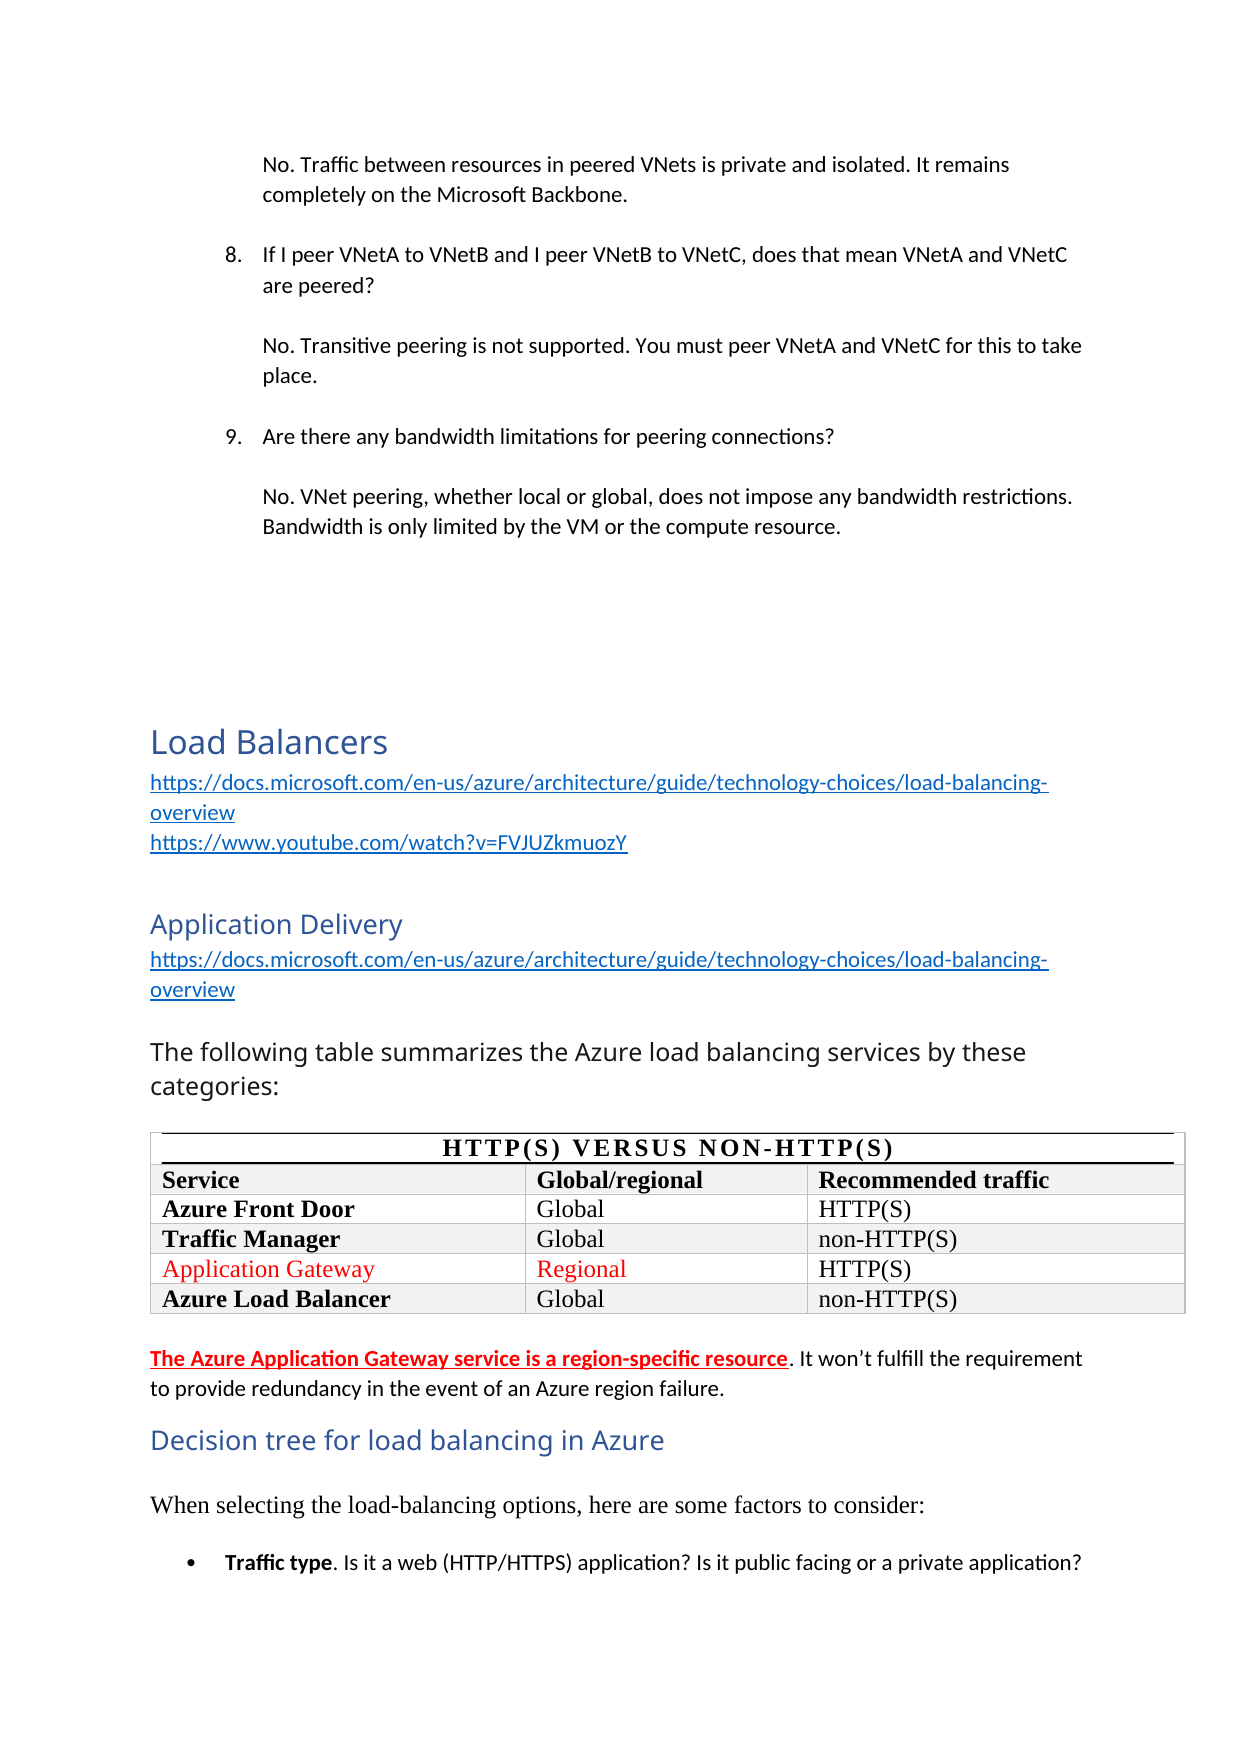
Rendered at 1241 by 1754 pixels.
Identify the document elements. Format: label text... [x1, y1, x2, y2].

table_cell Global [526, 1195, 807, 1223]
table_cell Recommended traffic [808, 1165, 1184, 1193]
table_cell Azure Front Door [151, 1195, 525, 1223]
text https://docs.microsoft.com/en-us/azure/architecture/guide/technology-choices/load-balancing-overview [150, 945, 1090, 1003]
subtitle Decision tree for load balancing in Azure [150, 1421, 1090, 1458]
table_cell HTTP(S) [808, 1254, 1184, 1283]
text When selecting the load-balancing options, here are some factors to consider: [150, 1490, 1090, 1519]
subtitle Load Balancers [150, 719, 1090, 764]
list Traffic type. Is it a web (HTTP/HTTPS) application? Is it public facing or a private application? [187, 1548, 1090, 1576]
table_cell non-HTTP(S) [808, 1224, 1184, 1253]
table_cell Service [151, 1165, 525, 1193]
list https://docs.microsoft.com/en-us/azure/architecture/guide/technology-choices/load-balancing-overview [150, 768, 1090, 826]
list No. Transitive peering is not supported. You must peer VNetA and VNetC for this to take place. [262, 331, 1090, 389]
list No. VNet peering, whether local or global, does not impose any bandwidth restrictions. Bandwidth is only limited by the VM or the compute resource. [262, 482, 1090, 541]
table_cell Traffic Manager [151, 1224, 525, 1253]
table_cell Application Gateway [151, 1254, 525, 1283]
table_cell HTTP(S) [808, 1195, 1184, 1223]
table_cell Global [526, 1224, 807, 1253]
text The following table summarizes the Azure load balancing services by these categories: [150, 1034, 1090, 1103]
list No. Traffic between resources in peered VNets is private and isolated. It remains completely on the Microsoft Backbone. [262, 150, 1090, 208]
list The Azure Application Gateway service is a region-specific resource. It won’t fulfill the requirement to provide redundancy in the event of an Azure region failure. [150, 1344, 1090, 1402]
table_header HTTP(S) VERSUS NON-HTTP(S) [151, 1133, 1184, 1164]
table_cell non-HTTP(S) [808, 1284, 1184, 1313]
subtitle Application Delivery [150, 905, 1090, 942]
list https://www.youtube.com/watch?v=FVJUZkmuozY [150, 828, 1090, 856]
table_cell Azure Load Balancer [151, 1284, 525, 1313]
list Are there any bandwidth limitations for peering connections? [225, 422, 1090, 450]
list If I peer VNetA to VNetB and I peer VNetB to VNetC, does that mean VNetA and VNetC are peered? [225, 241, 1090, 299]
table_cell Regional [526, 1254, 807, 1283]
table_cell Global [526, 1284, 807, 1313]
table_cell Global/regional [526, 1165, 807, 1193]
